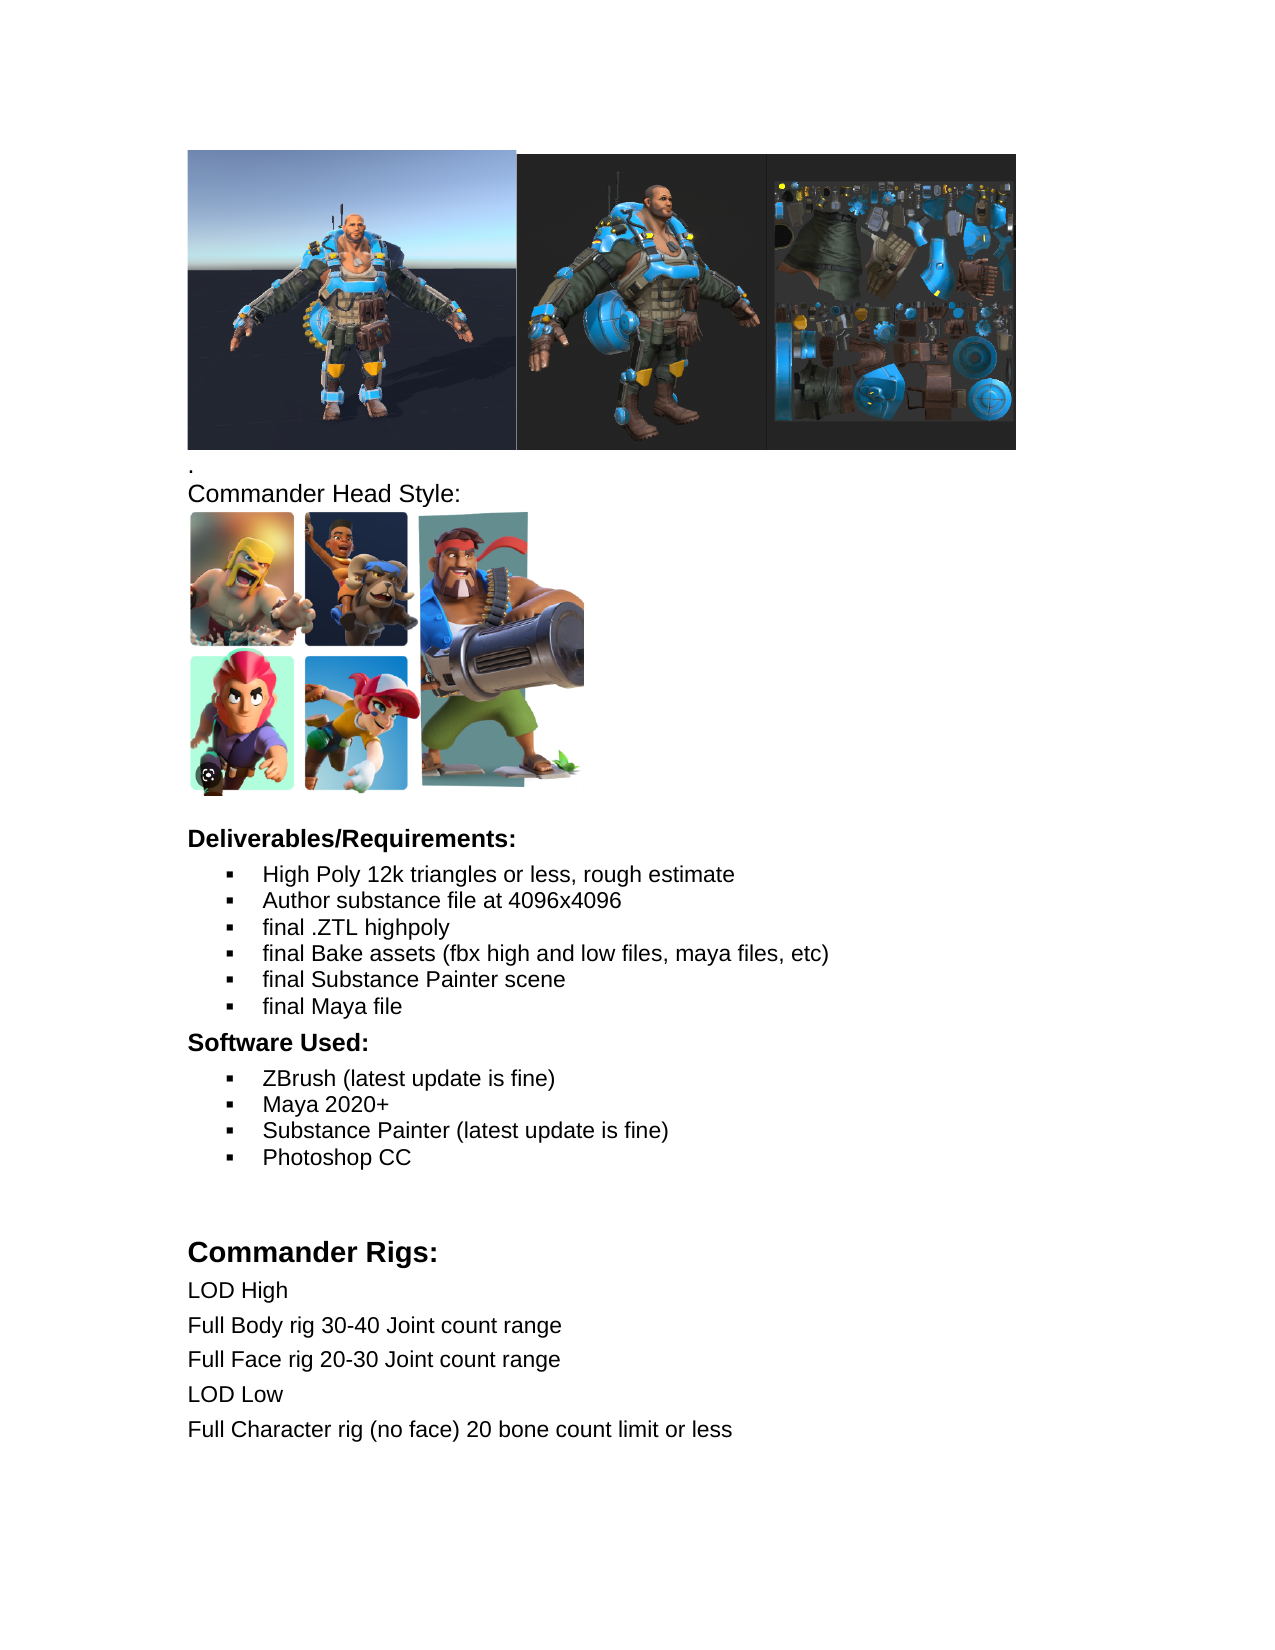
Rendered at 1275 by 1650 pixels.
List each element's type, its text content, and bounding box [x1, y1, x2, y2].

list ZBrush (latest update is fine) [225, 1064, 1087, 1091]
text . [187, 450, 1087, 479]
text Full Body rig 30-40 Joint count range [187, 1312, 1087, 1338]
list final Substance Painter scene [225, 966, 1087, 993]
picture [187, 150, 1016, 450]
text Full Face rig 20-30 Joint count range [187, 1346, 1087, 1373]
list Photoshop CC [225, 1144, 1087, 1227]
text Full Character rig (no face) 20 bone count limit or less [187, 1416, 1087, 1442]
list final Bake assets (fbx high and low files, maya files, etc) [225, 940, 1087, 966]
list Substance Painter (latest update is fine) [225, 1117, 1087, 1144]
text LOD High [187, 1277, 1087, 1303]
picture [187, 507, 584, 796]
list Author substance file at 4096x4096 [225, 887, 1087, 914]
list final .ZTL highpoly [225, 914, 1087, 940]
list Maya 2020+ [225, 1091, 1087, 1117]
list final Maya file [225, 993, 1087, 1019]
list High Poly 12k triangles or less, rough estimate [225, 861, 1087, 887]
text Software Used: [187, 1027, 1087, 1056]
text Commander Rigs: [187, 1235, 1087, 1269]
text LOD Low [187, 1381, 1087, 1407]
text Commander Head Style: [187, 479, 1087, 507]
text Deliverables/Requirements: [187, 824, 1087, 853]
